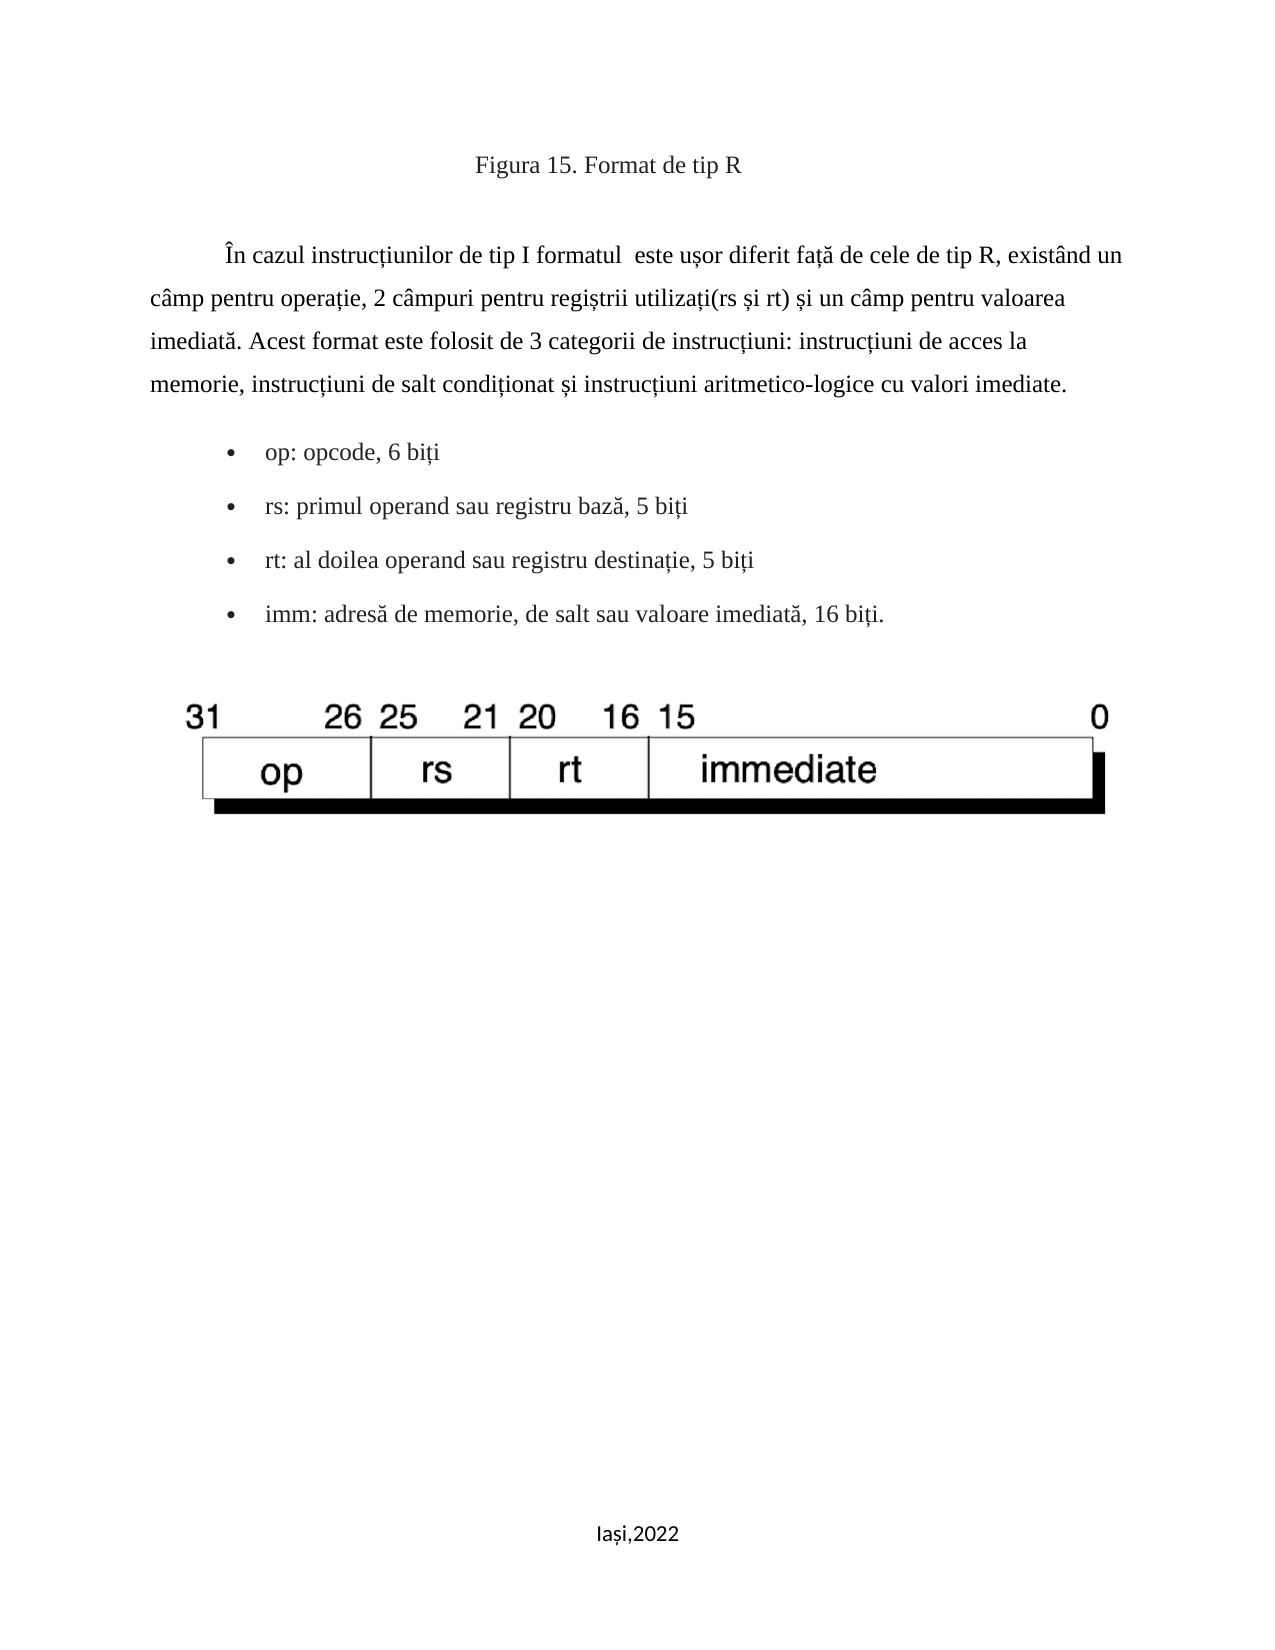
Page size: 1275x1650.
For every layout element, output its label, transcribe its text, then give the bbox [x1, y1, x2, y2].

list op: opcode, 6 biți [227, 437, 1125, 466]
list imm: adresă de memorie, de salt sau valoare imediată, 16 biți. [227, 599, 1125, 627]
text Figura 15. Format de tip R [340, 150, 1125, 179]
picture [150, 687, 1122, 838]
list rs: primul operand sau registru bază, 5 biți [227, 491, 1125, 520]
list rt: al doilea operand sau registru destinație, 5 biți [227, 545, 1125, 574]
text În cazul instrucțiunilor de tip I formatul este ușor diferit față de cele de tip R, existând un câmp pentru operație, 2 câmpuri pentru regiștrii utilizați(rs și rt) și un câmp pentru valoarea imediată. Acest format este folosit de 3 categorii de instrucțiuni: instrucțiuni de acces la memorie, instrucțiuni de salt condiționat și instrucțiuni aritmetico-logice cu valori imediate. [150, 240, 1125, 398]
